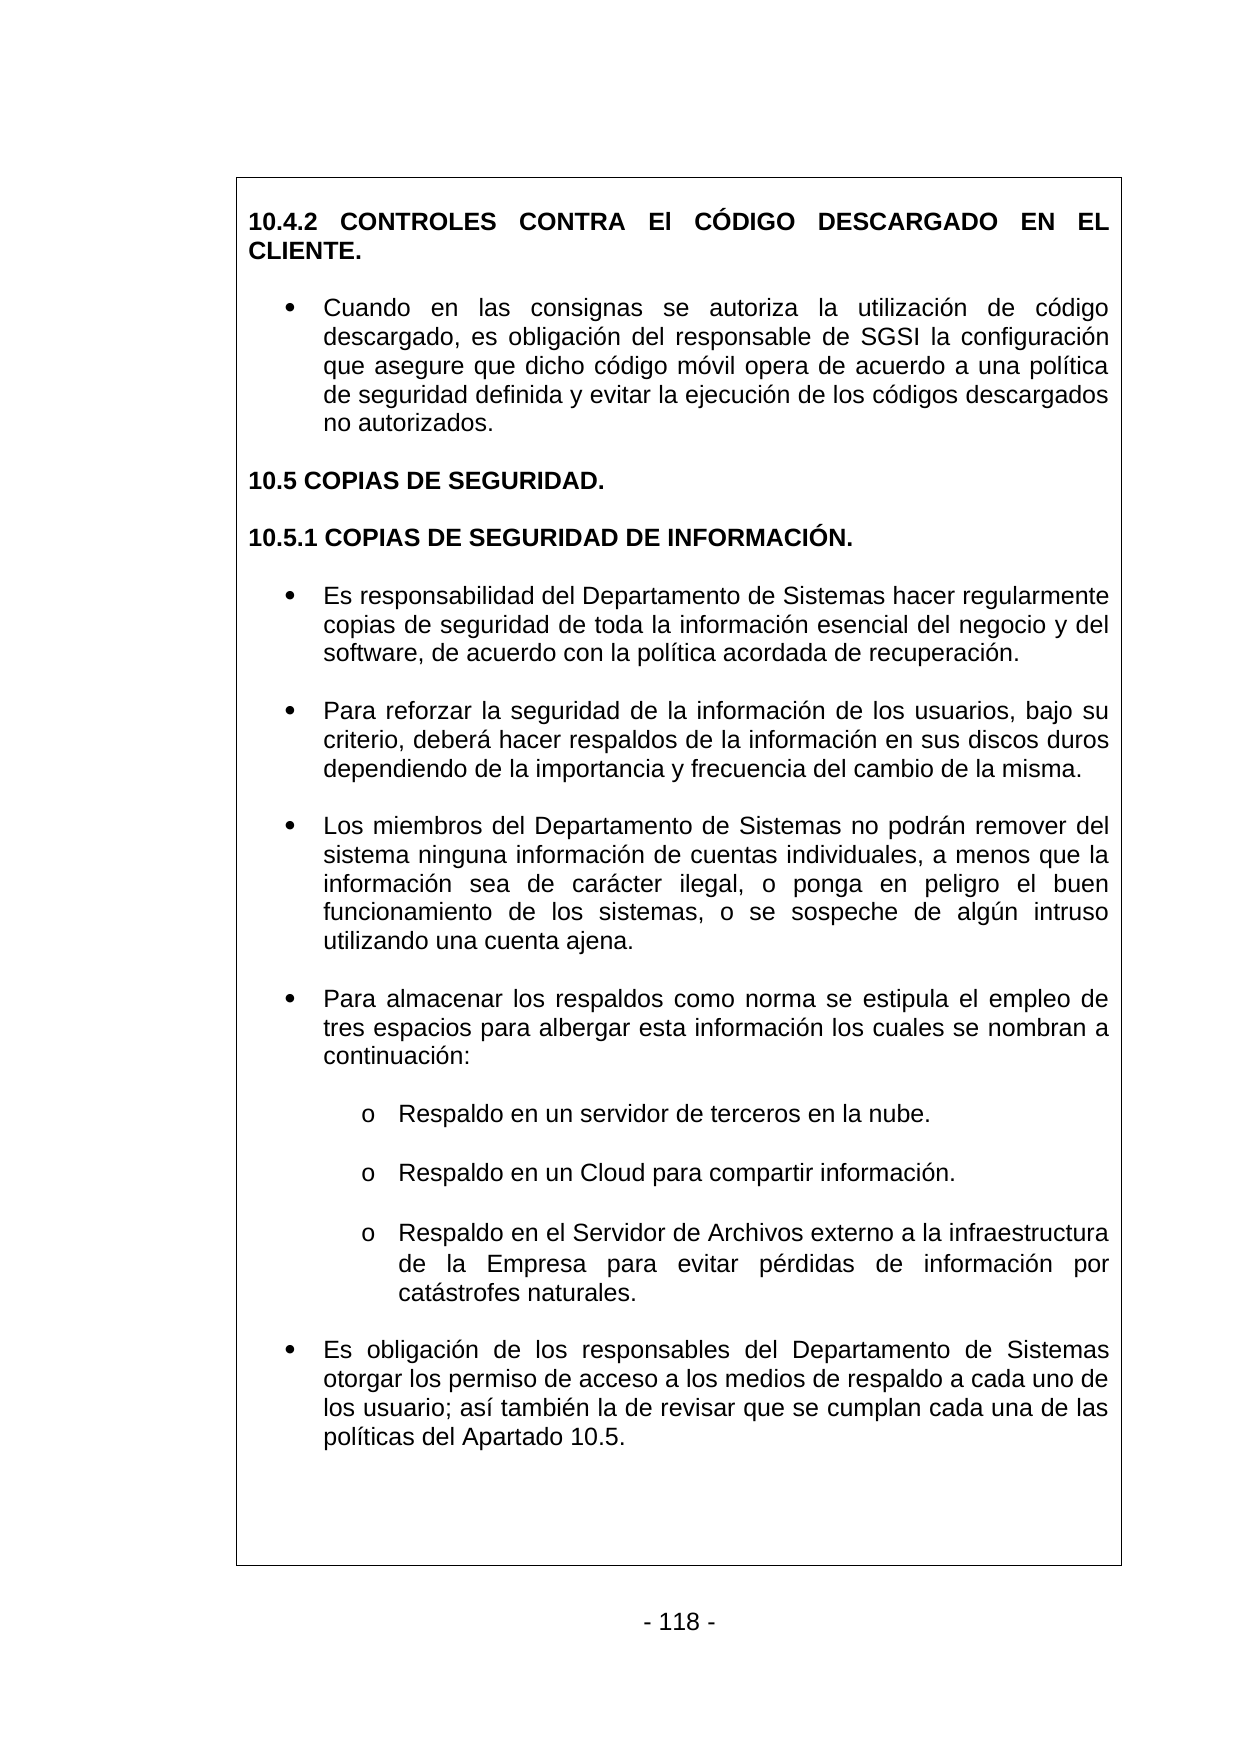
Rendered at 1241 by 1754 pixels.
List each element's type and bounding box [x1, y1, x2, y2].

table_cell [237, 178, 1121, 1565]
